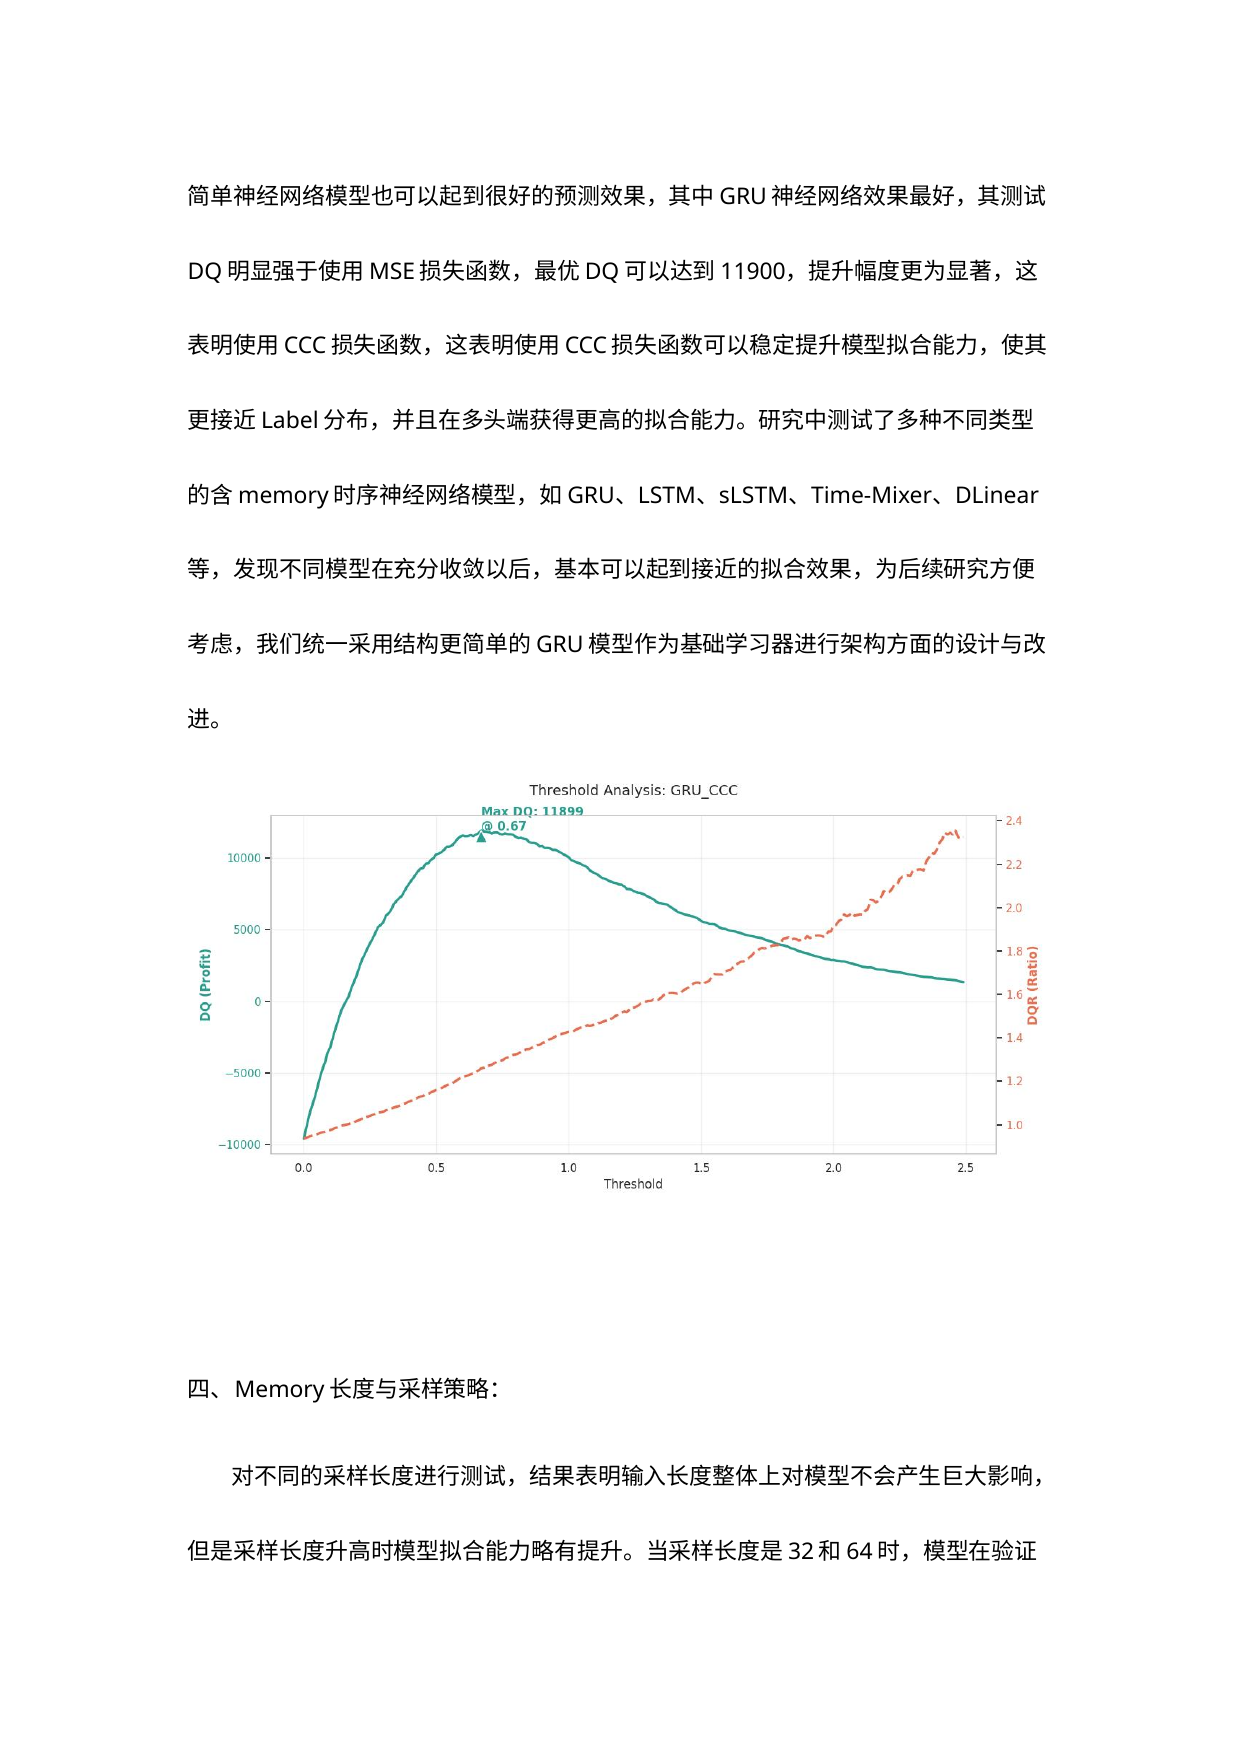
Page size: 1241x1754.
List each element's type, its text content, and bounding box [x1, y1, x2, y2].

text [187, 162, 1053, 750]
picture [187, 771, 1053, 1204]
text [187, 1442, 1053, 1582]
list Memory长度与采样策略： [187, 1355, 1053, 1420]
